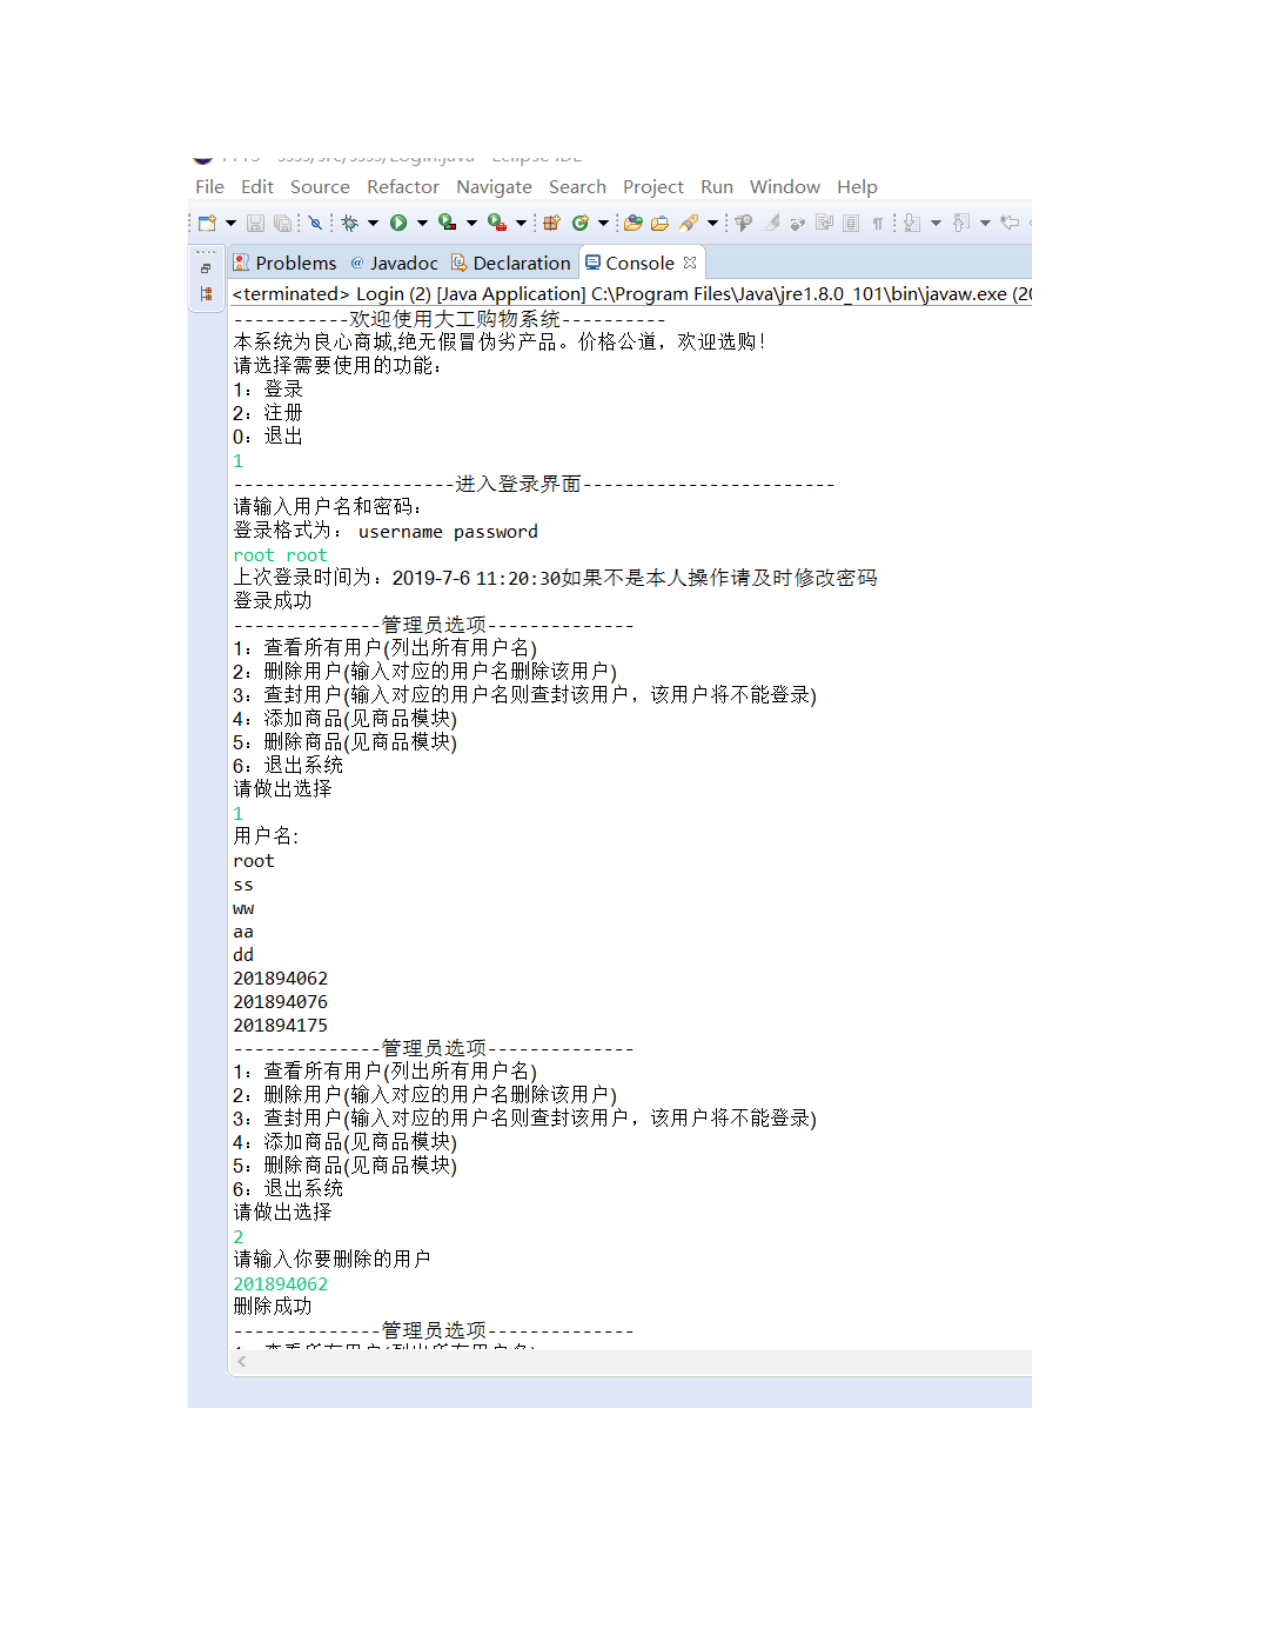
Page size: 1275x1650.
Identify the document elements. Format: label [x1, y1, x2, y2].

picture [187, 158, 1032, 1408]
